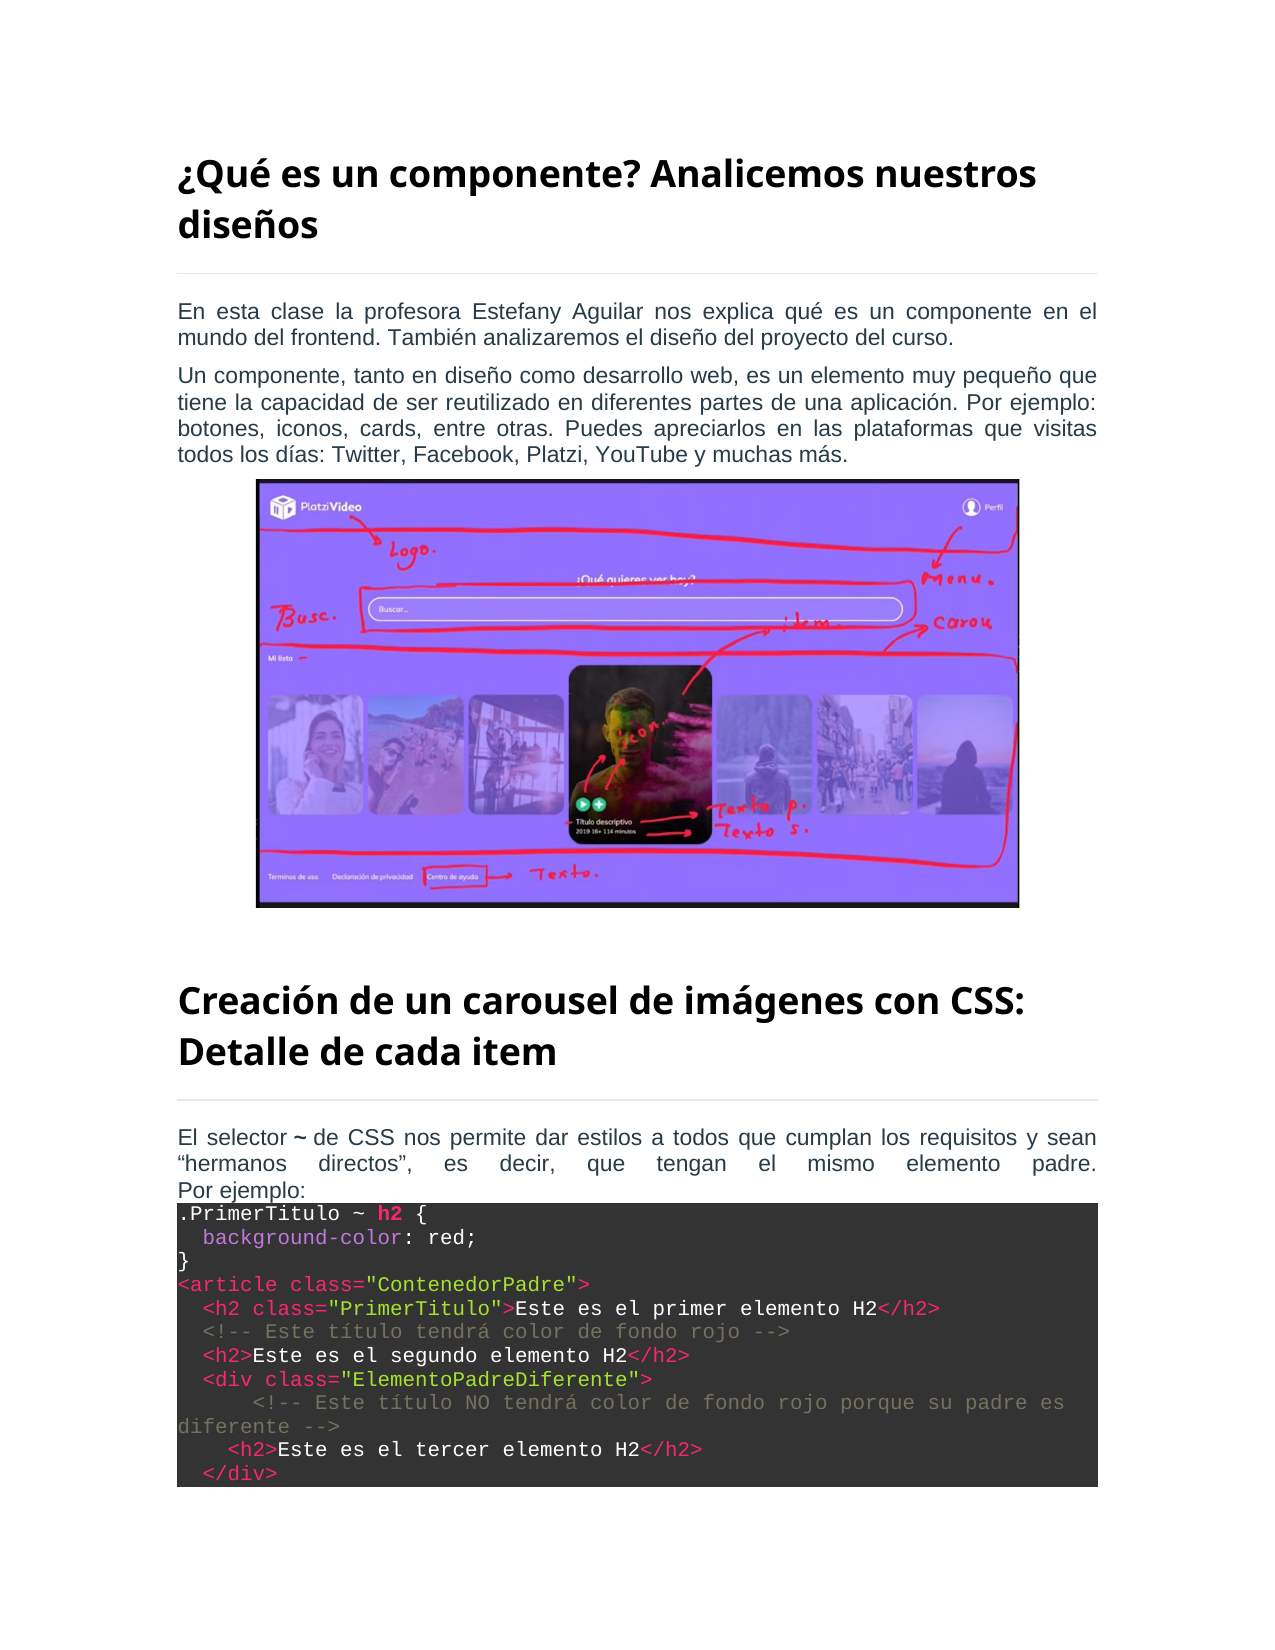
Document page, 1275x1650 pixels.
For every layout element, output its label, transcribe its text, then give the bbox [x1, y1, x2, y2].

text En esta clase la profesora Estefany Aguilar nos explica qué es un componente en el mundo del frontend. También analizaremos el diseño del proyecto del curso. [177, 298, 1098, 350]
subtitle ¿Qué es un componente? Analicemos nuestros diseños [177, 148, 1098, 273]
text .PrimerTitulo ~ h2 { [177, 1203, 1098, 1227]
text </div> [177, 1463, 1098, 1487]
picture [255, 479, 1020, 908]
text Un componente, tanto en diseño como desarrollo web, es un elemento muy pequeño que tiene la capacidad de ser reutilizado en diferentes partes de una aplicación. Por ejemplo: botones, iconos, cards, entre otras. Puedes apreciarlos en las plataformas que visitas todos los días: Twitter, Facebook, Platzi, YouTube y muchas más. [177, 362, 1098, 467]
text El selector ~ de CSS nos permite dar estilos a todos que cumplan los requisitos y sean “hermanos directos”, es decir, que tengan el mismo elemento padre. Por ejemplo: [177, 1124, 1098, 1203]
text background-color: red; [177, 1227, 1098, 1250]
subtitle Creación de un carousel de imágenes con CSS: Detalle de cada item [177, 974, 1098, 1099]
text <h2 class="PrimerTitulo">Este es el primer elemento H2</h2> [177, 1298, 1098, 1321]
text <h2>Este es el tercer elemento H2</h2> [177, 1439, 1098, 1463]
text <article class="ContenedorPadre"> [177, 1274, 1098, 1298]
text <!-- Este título NO tendrá color de fondo rojo porque su padre es diferente --> [177, 1392, 1098, 1439]
text <div class="ElementoPadreDiferente"> [177, 1368, 1098, 1392]
text } [177, 1250, 1098, 1274]
text <!-- Este título tendrá color de fondo rojo --> [177, 1321, 1098, 1345]
text <h2>Este es el segundo elemento H2</h2> [177, 1345, 1098, 1368]
